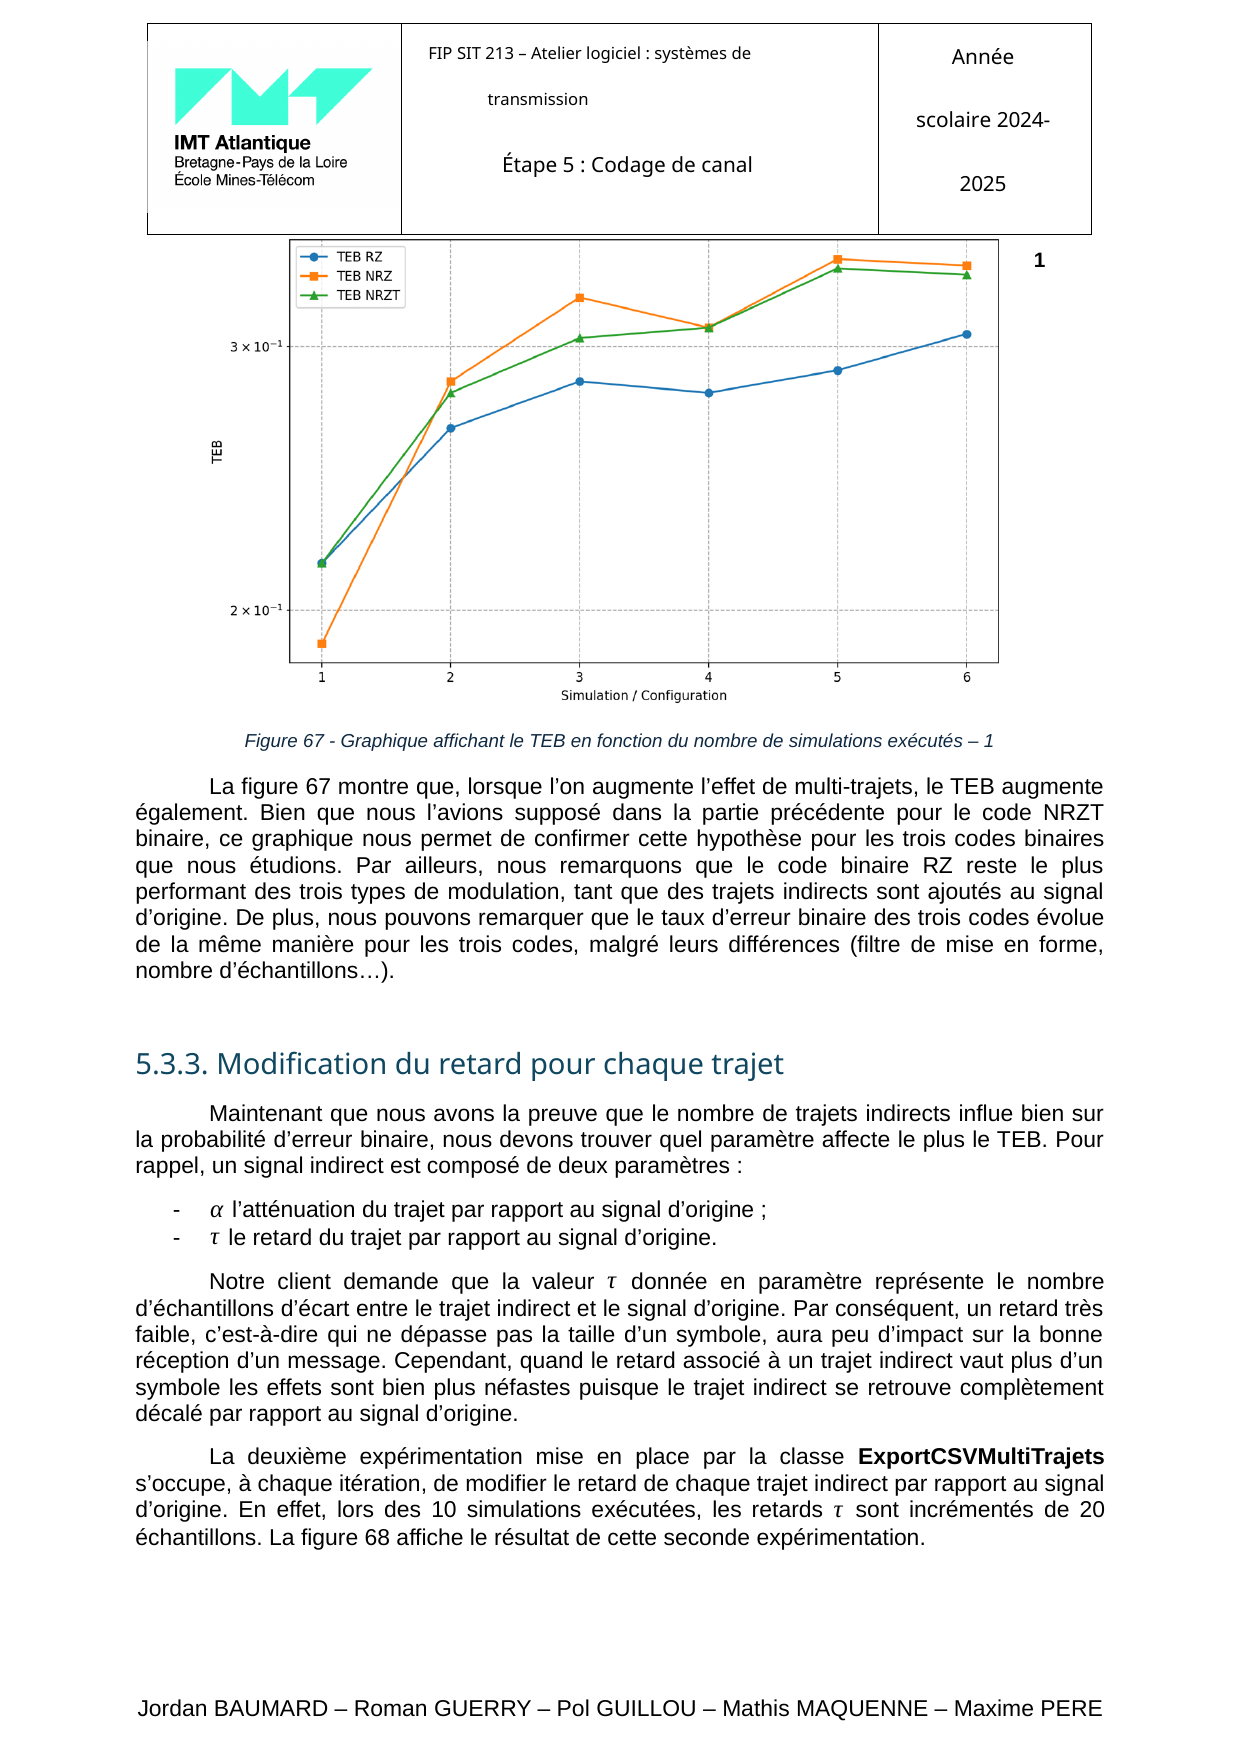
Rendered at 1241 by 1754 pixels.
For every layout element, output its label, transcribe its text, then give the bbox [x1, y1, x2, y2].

text La figure 67 montre que, lorsque l’on augmente l’effet de multi-trajets, le TEB augmente également. Bien que nous l’avions supposé dans la partie précédente pour le code NRZT binaire, ce graphique nous permet de confirmer cette hypothèse pour les trois codes binaires que nous étudions. Par ailleurs, nous remarquons que le code binaire RZ reste le plus performant des trois types de modulation, tant que des trajets indirects sont ajoutés au signal d’origine. De plus, nous pouvons remarquer que le taux d’erreur binaire des trois codes évolue de la même manière pour les trois codes, malgré leurs différences (filtre de mise en forme, nombre d’échantillons…). [135, 773, 1105, 983]
subtitle 5.3.3. Modification du retard pour chaque trajet [135, 1043, 1105, 1083]
picture [205, 236, 1035, 714]
list l’atténuation du trajet par rapport au signal d’origine ; [173, 1195, 1105, 1223]
text Maintenant que nous avons la preuve que le nombre de trajets indirects influe bien sur la probabilité d’erreur binaire, nous devons trouver quel paramètre affecte le plus le TEB. Pour rappel, un signal indirect est composé de deux paramètres : [135, 1099, 1105, 1178]
text Figure 67 - Graphique affichant le TEB en fonction du nombre de simulations exécutés – 1 [135, 730, 1105, 752]
picture [147, 41, 401, 213]
text La deuxième expérimentation mise en place par la classe ExportCSVMultiTrajets s’occupe, à chaque itération, de modifier le retard de chaque trajet indirect par rapport au signal d’origine. En effet, lors des 10 simulations exécutées, les retards sont incrémentés de 20 échantillons. La figure 68 affiche le résultat de cette seconde expérimentation. [135, 1443, 1105, 1550]
list le retard du trajet par rapport au signal d’origine. [173, 1223, 1105, 1250]
text Notre client demande que la valeur donnée en paramètre représente le nombre d’échantillons d’écart entre le trajet indirect et le signal d’origine. Par conséquent, un retard très faible, c’est-à-dire qui ne dépasse pas la taille d’un symbole, aura peu d’impact sur la bonne réception d’un message. Cependant, quand le retard associé à un trajet indirect vaut plus d’un symbole les effets sont bien plus néfastes puisque le trajet indirect se retrouve complètement décalé par rapport au signal d’origine. [135, 1267, 1105, 1426]
